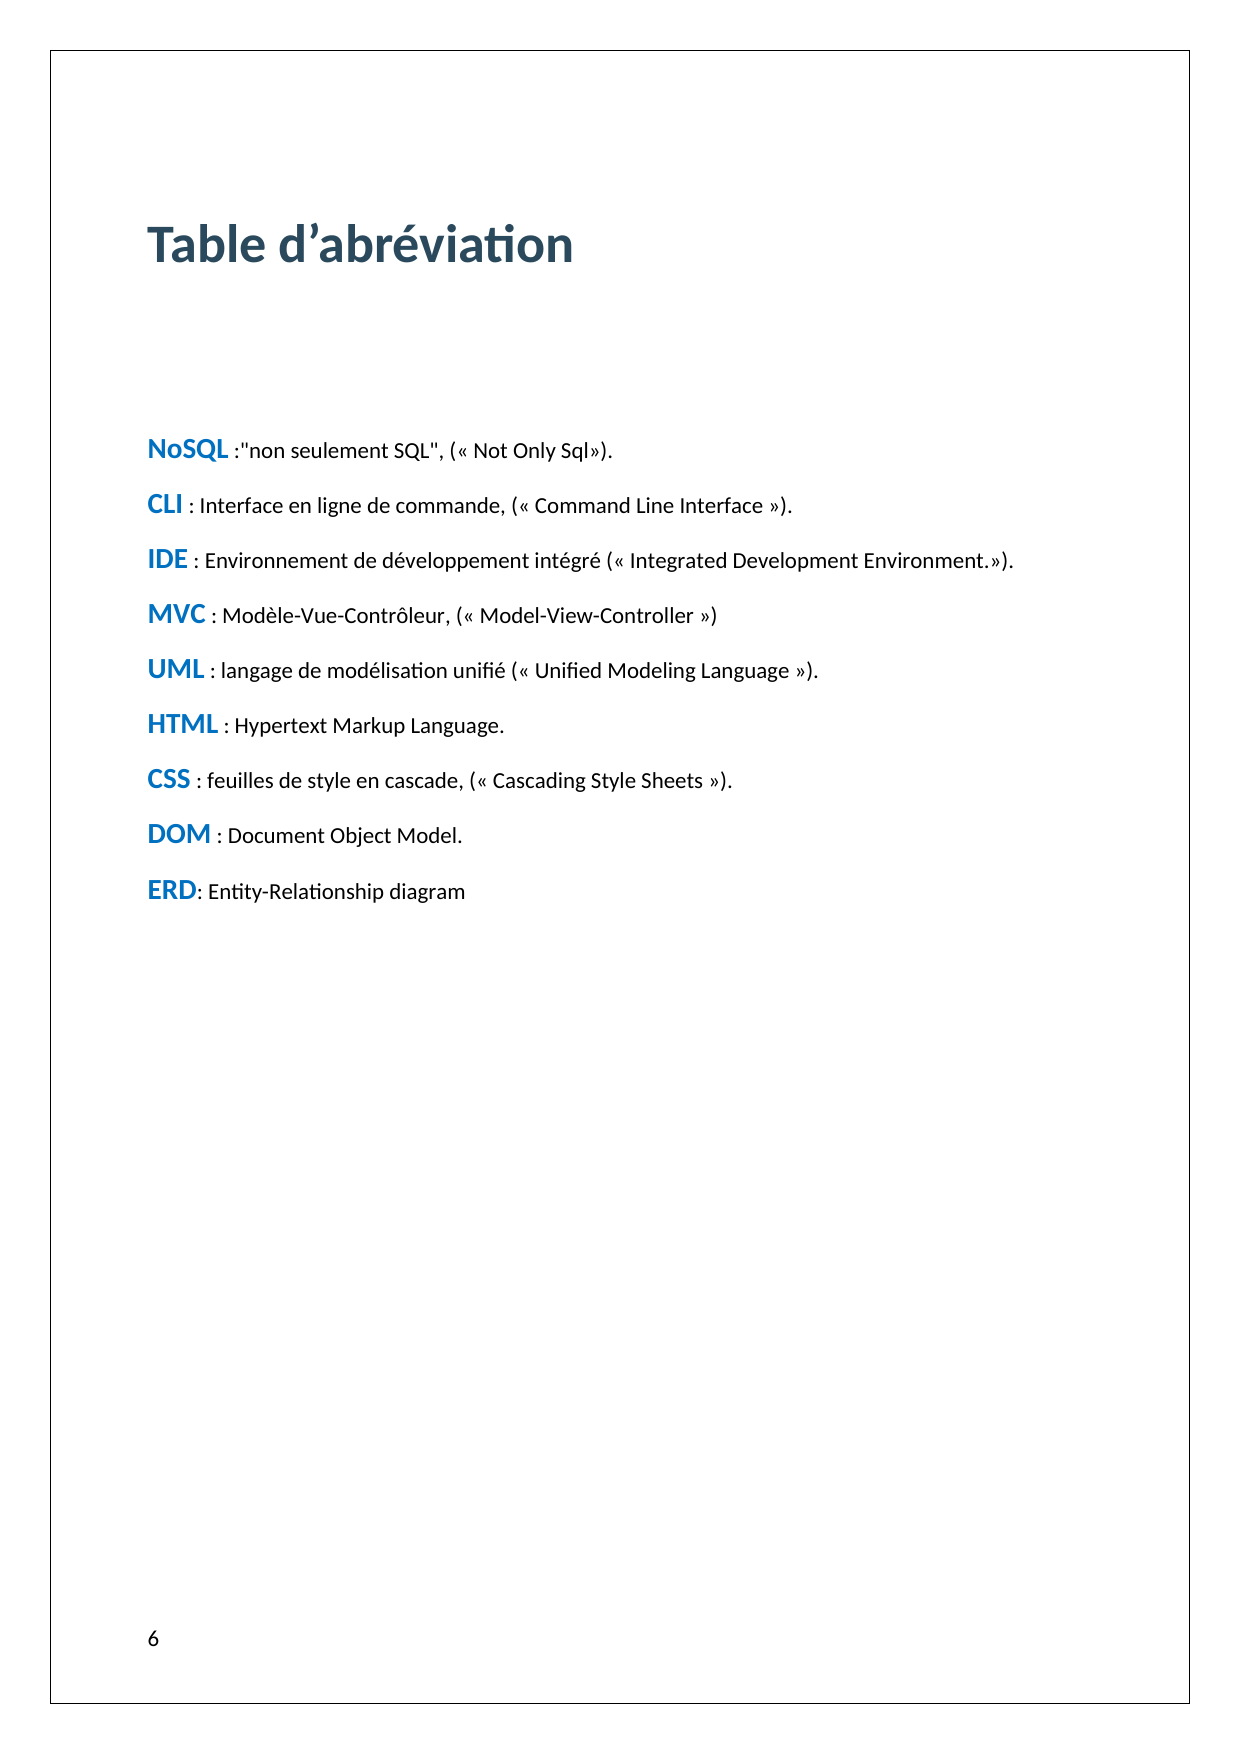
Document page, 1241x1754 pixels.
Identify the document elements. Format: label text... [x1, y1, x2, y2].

text NoSQL :"non seulement SQL", (« Not Only Sql»). [147, 430, 1093, 466]
text CLI : Interface en ligne de commande, (« Command Line Interface »). [147, 485, 1093, 521]
text Table d’abréviation [147, 210, 1093, 276]
text DOM : Document Object Model. [147, 816, 1093, 851]
text ERD: Entity-Relationship diagram [147, 871, 1093, 906]
text CSS : feuilles de style en cascade, (« Cascading Style Sheets »). [147, 761, 1093, 796]
text HTML : Hypertext Markup Language. [147, 705, 1093, 741]
text IDE : Environnement de développement intégré (« Integrated Development Environment.»). [147, 540, 1093, 576]
text MVC : Modèle-Vue-Contrôleur, (« Model-View-Controller ») [147, 595, 1093, 631]
text UML : langage de modélisation unifié (« Unified Modeling Language »). [147, 650, 1093, 686]
